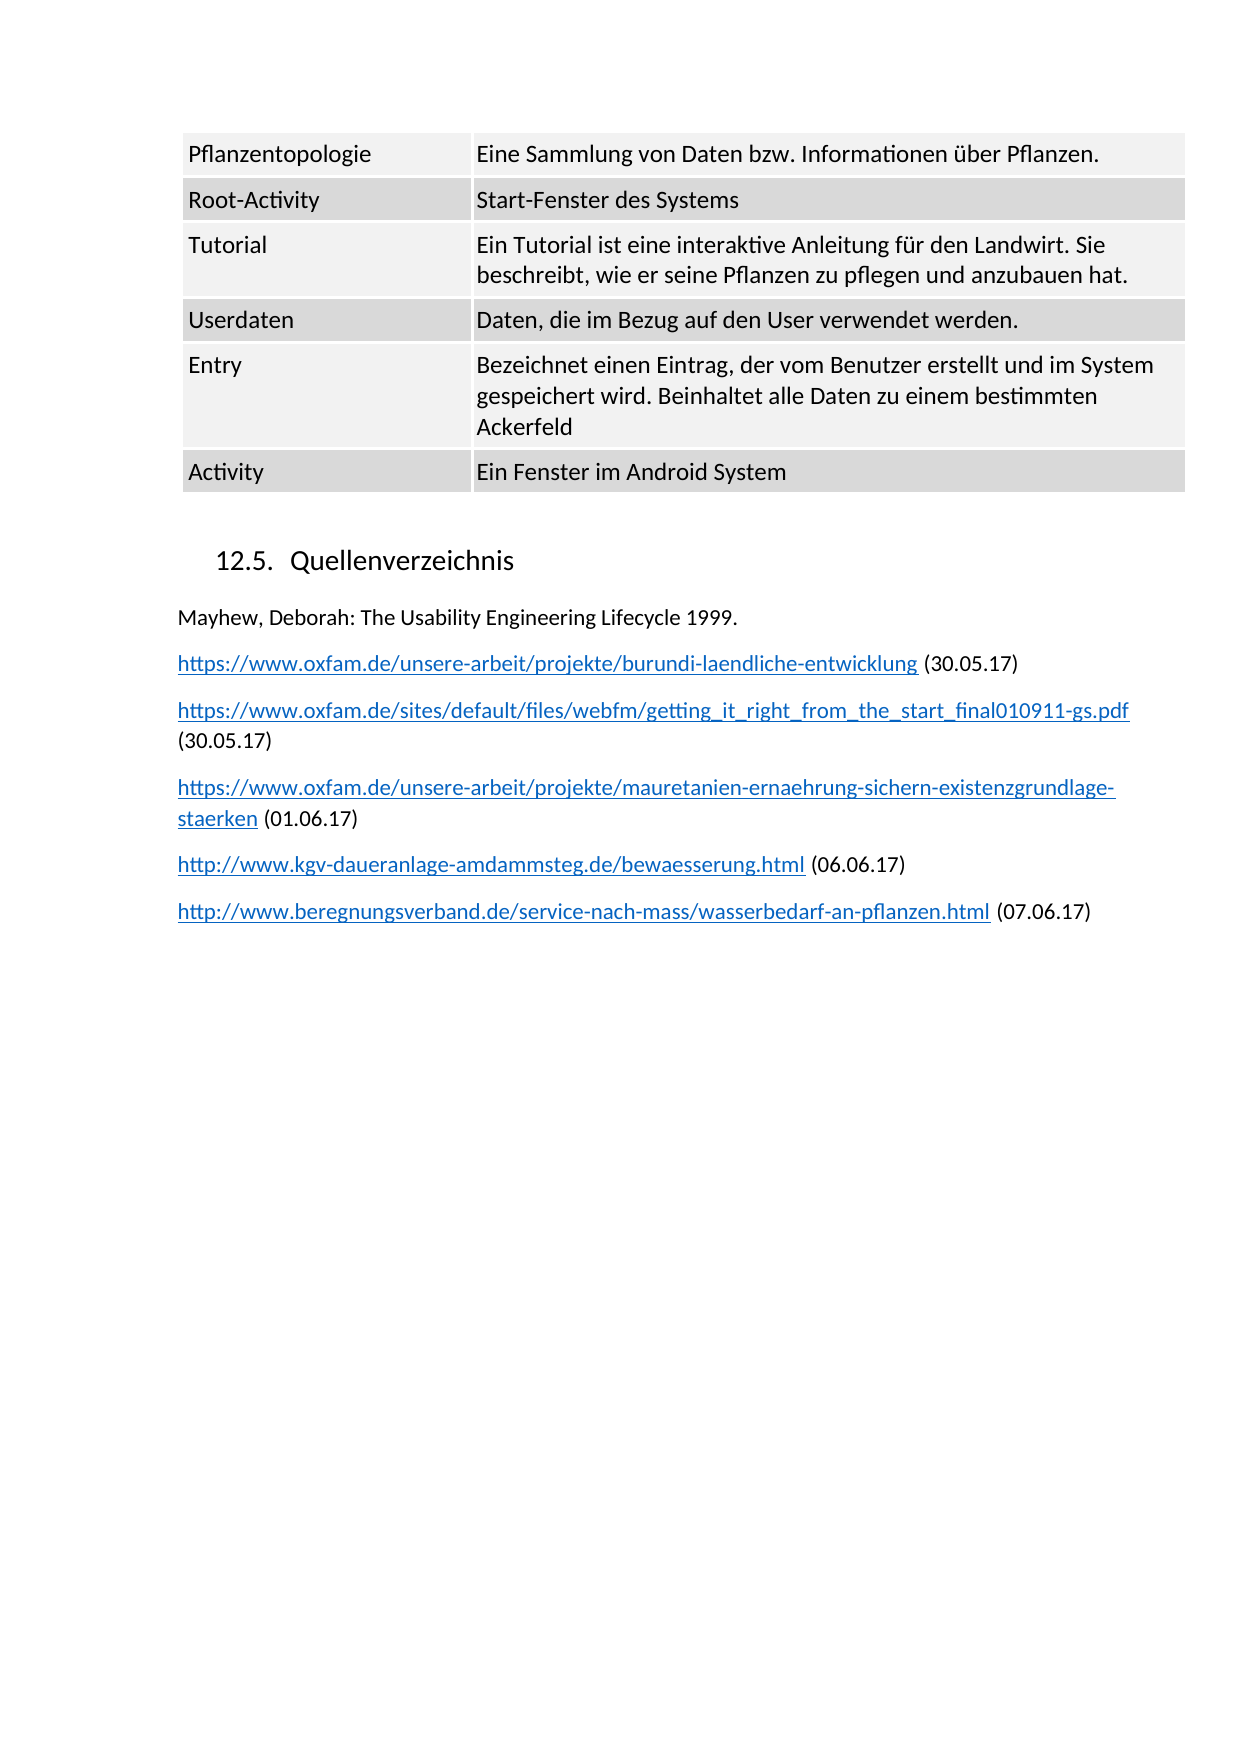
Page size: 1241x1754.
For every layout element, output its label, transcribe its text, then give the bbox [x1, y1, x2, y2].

table_cell Daten, die im Bezug auf den User verwendet werden. [474, 299, 1185, 341]
table_cell Pflanzentopologie [183, 133, 471, 175]
text https://www.oxfam.de/unsere-arbeit/projekte/burundi-laendliche-entwicklung (30.05.17) [177, 649, 1152, 677]
text http://www.kgv-daueranlage-amdammsteg.de/bewaesserung.html (06.06.17) [177, 851, 1152, 878]
table_cell Eine Sammlung von Daten bzw. Informationen über Pflanzen. [474, 133, 1185, 175]
table_cell Entry [183, 344, 471, 447]
table_cell Userdaten [183, 299, 471, 341]
text https://www.oxfam.de/unsere-arbeit/projekte/mauretanien-ernaehrung-sichern-existenzgrundlage-staerken (01.06.17) [177, 773, 1152, 832]
text http://www.beregnungsverband.de/service-nach-mass/wasserbedarf-an-pflanzen.html (07.06.17) [177, 897, 1152, 925]
table_cell Ein Fenster im Android System [474, 450, 1185, 492]
table_cell Bezeichnet einen Eintrag, der vom Benutzer erstellt und im System gespeichert wird. Beinhaltet alle Daten zu einem bestimmten Ackerfeld [474, 344, 1185, 447]
text Mayhew, Deborah: The Usability Engineering Lifecycle 1999. [177, 603, 1152, 631]
table_cell Tutorial [183, 223, 471, 296]
text https://www.oxfam.de/sites/default/files/webfm/getting_it_right_from_the_start_final010911-gs.pdf (30.05.17) [177, 696, 1152, 754]
table_cell Activity [183, 450, 471, 492]
subtitle Quellenverzeichnis [215, 542, 1152, 578]
table_cell Root-Activity [183, 178, 471, 220]
table_cell Ein Tutorial ist eine interaktive Anleitung für den Landwirt. Sie beschreibt, wie er seine Pflanzen zu pflegen und anzubauen hat. [474, 223, 1185, 296]
table_cell Start-Fenster des Systems [474, 178, 1185, 220]
